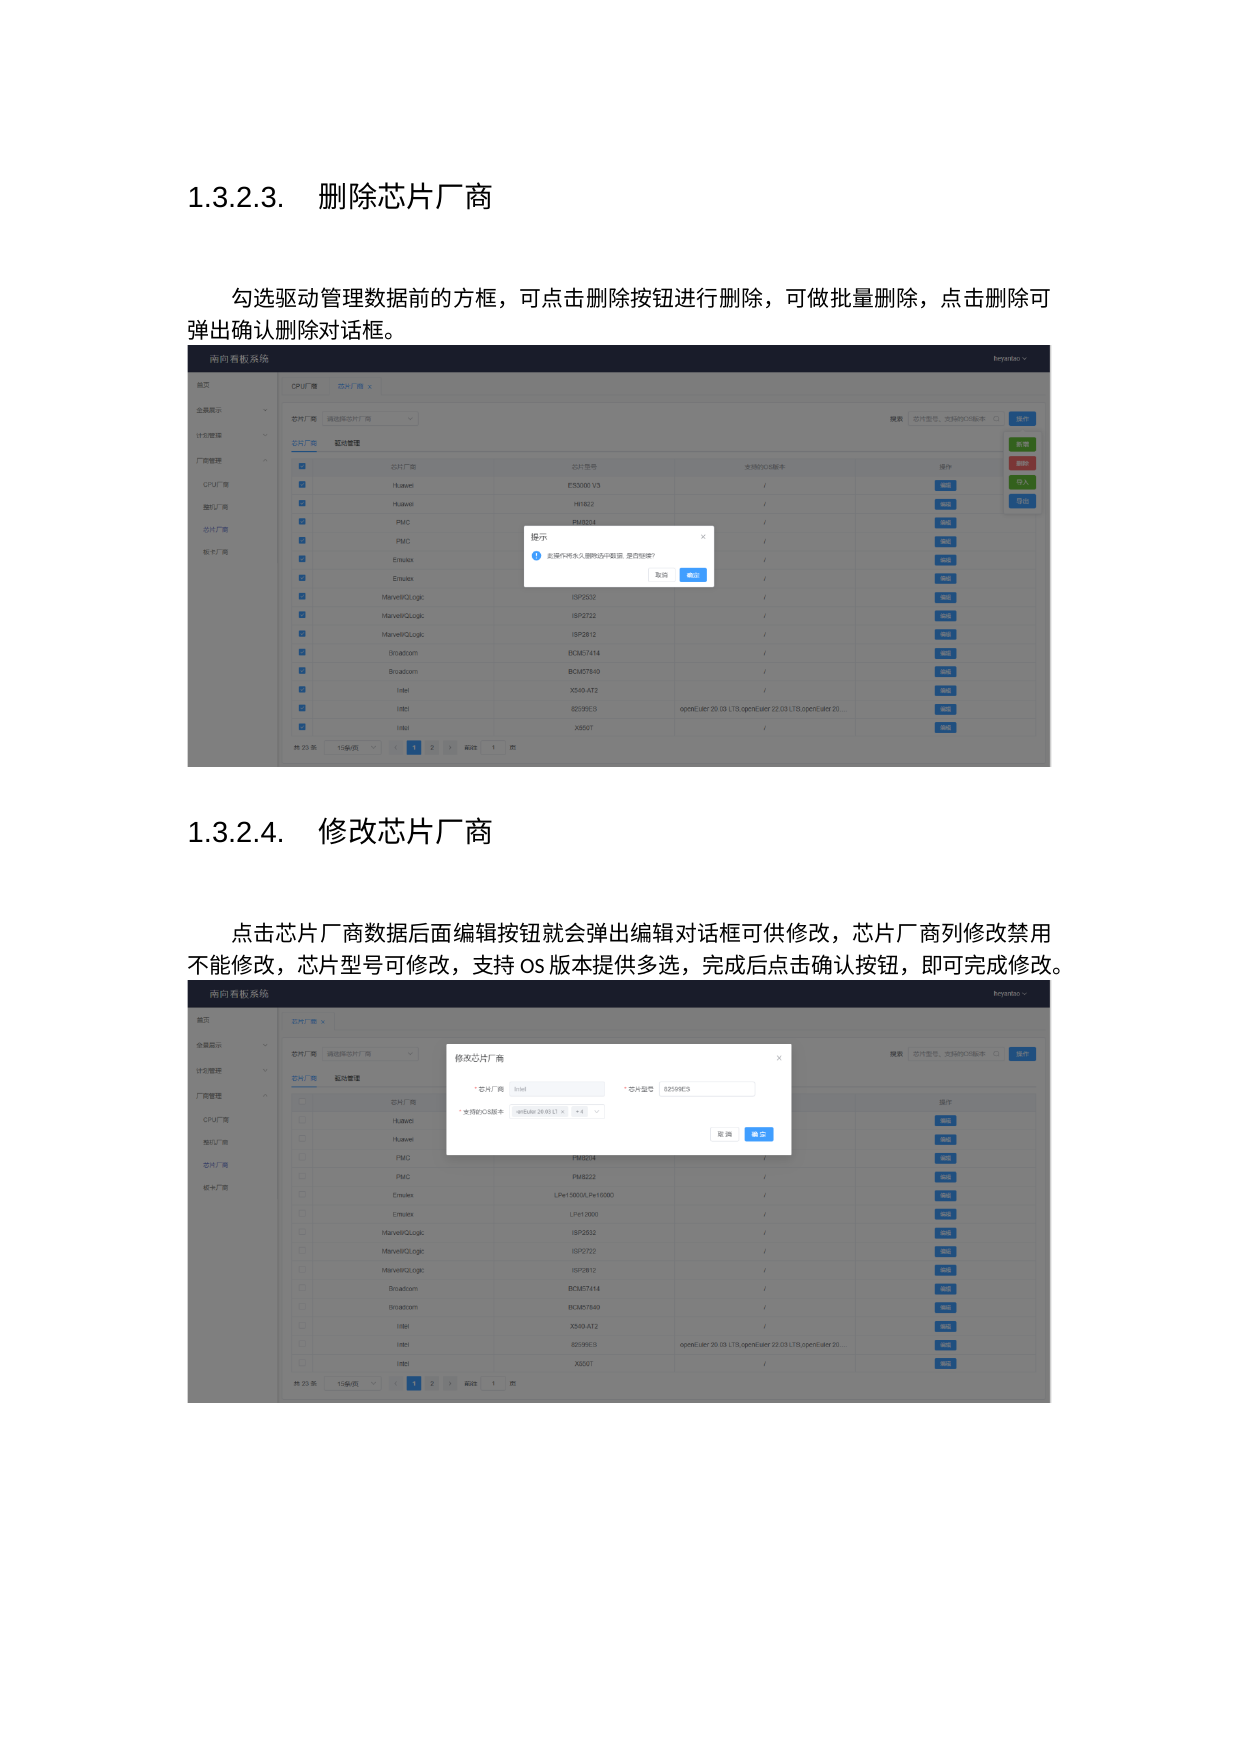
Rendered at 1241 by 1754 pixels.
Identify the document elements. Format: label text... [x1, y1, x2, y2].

text 勾选驱动管理数据前的方框，可点击删除按钮进行删除，可做批量删除，点击删除可弹出确认删除对话框。 [187, 280, 1053, 345]
picture [187, 345, 1052, 767]
text 点击芯片厂商数据后面编辑按钮就会弹出编辑对话框可供修改，芯片厂商列修改禁用不能修改，芯片型号可修改，支持OS版本提供多选，完成后点击确认按钮，即可完成修改。 [187, 916, 1053, 981]
subtitle 修改芯片厂商 [187, 797, 1053, 862]
picture [187, 980, 1052, 1403]
subtitle 删除芯片厂商 [187, 162, 1053, 227]
